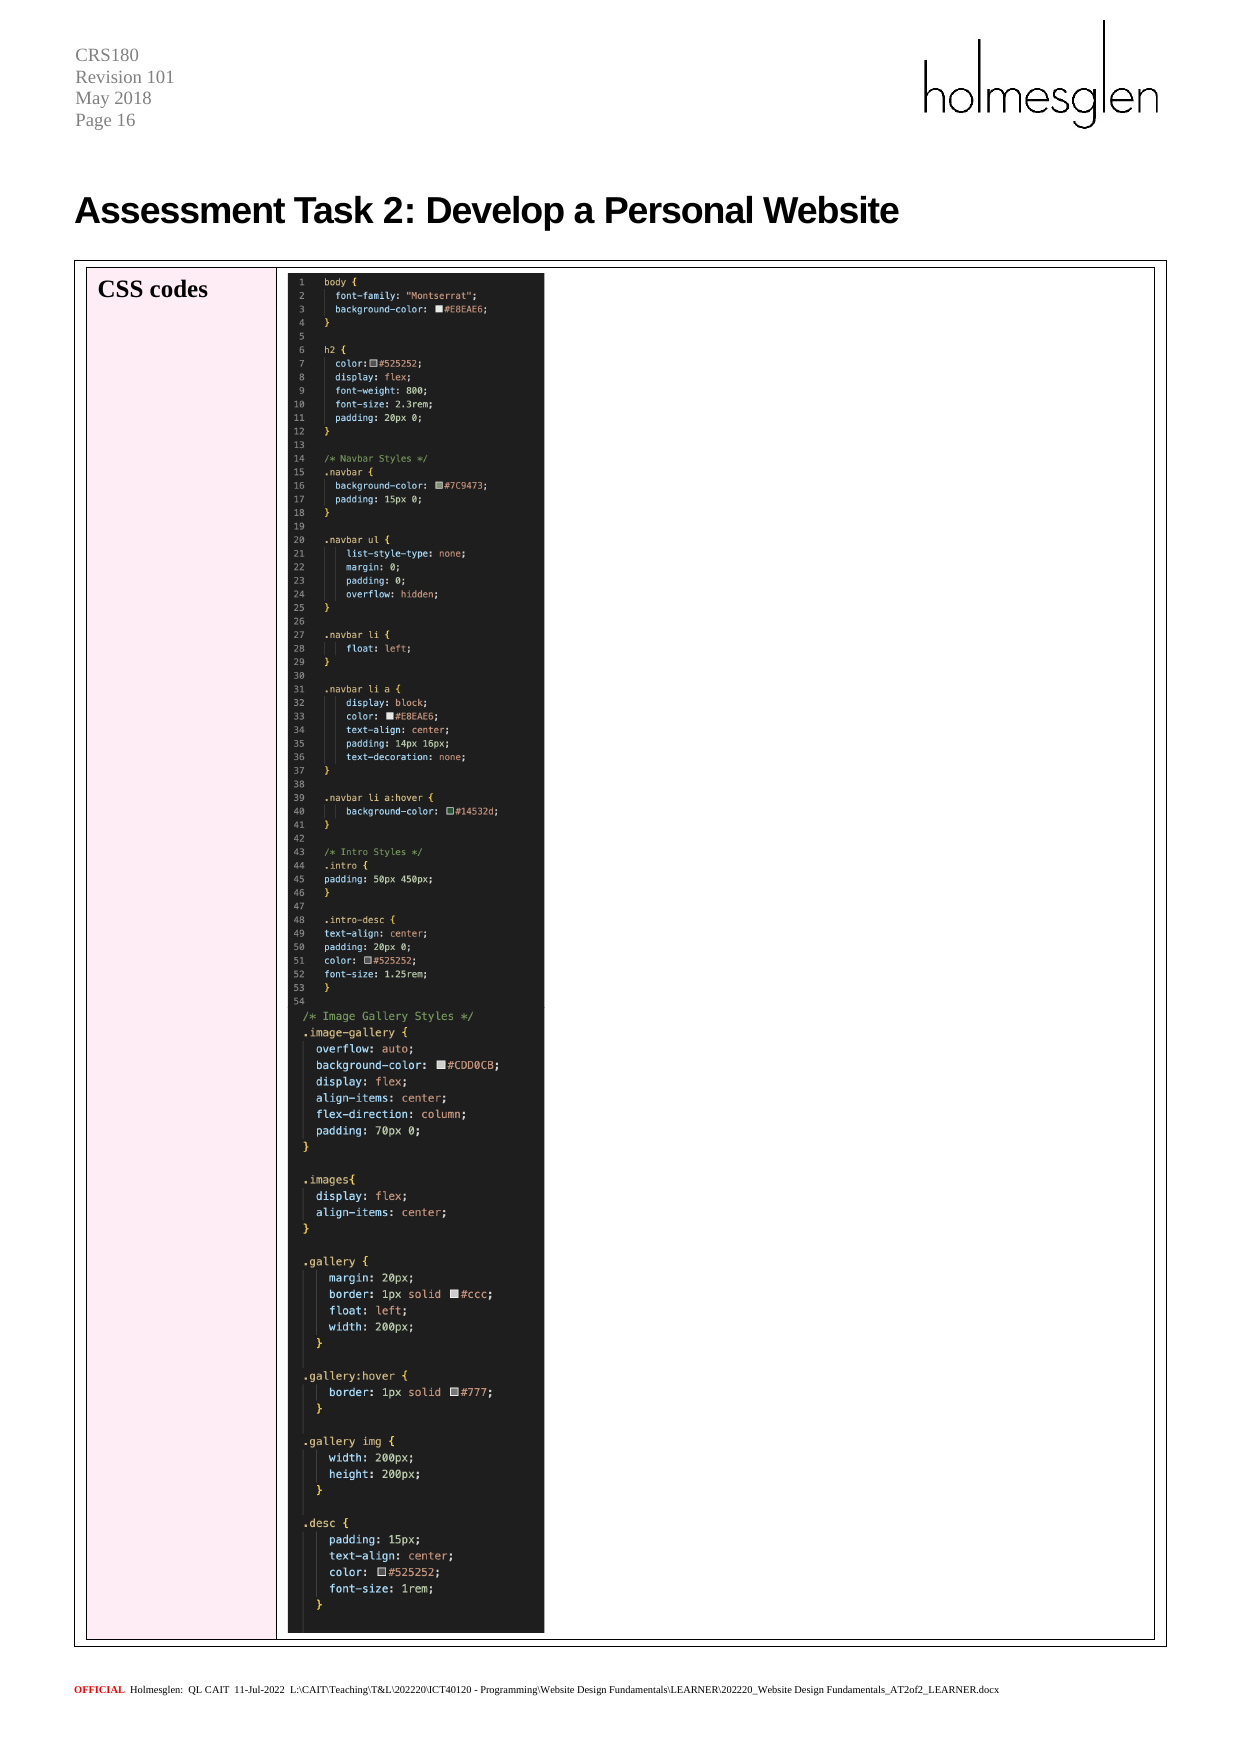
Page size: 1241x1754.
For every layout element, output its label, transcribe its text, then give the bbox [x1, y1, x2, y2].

table_cell Answer: #1 Home page #2 Contact page Add more sections using the template above as needed. [75, 261, 1166, 1646]
picture [287, 273, 545, 1633]
picture [902, 20, 1158, 152]
